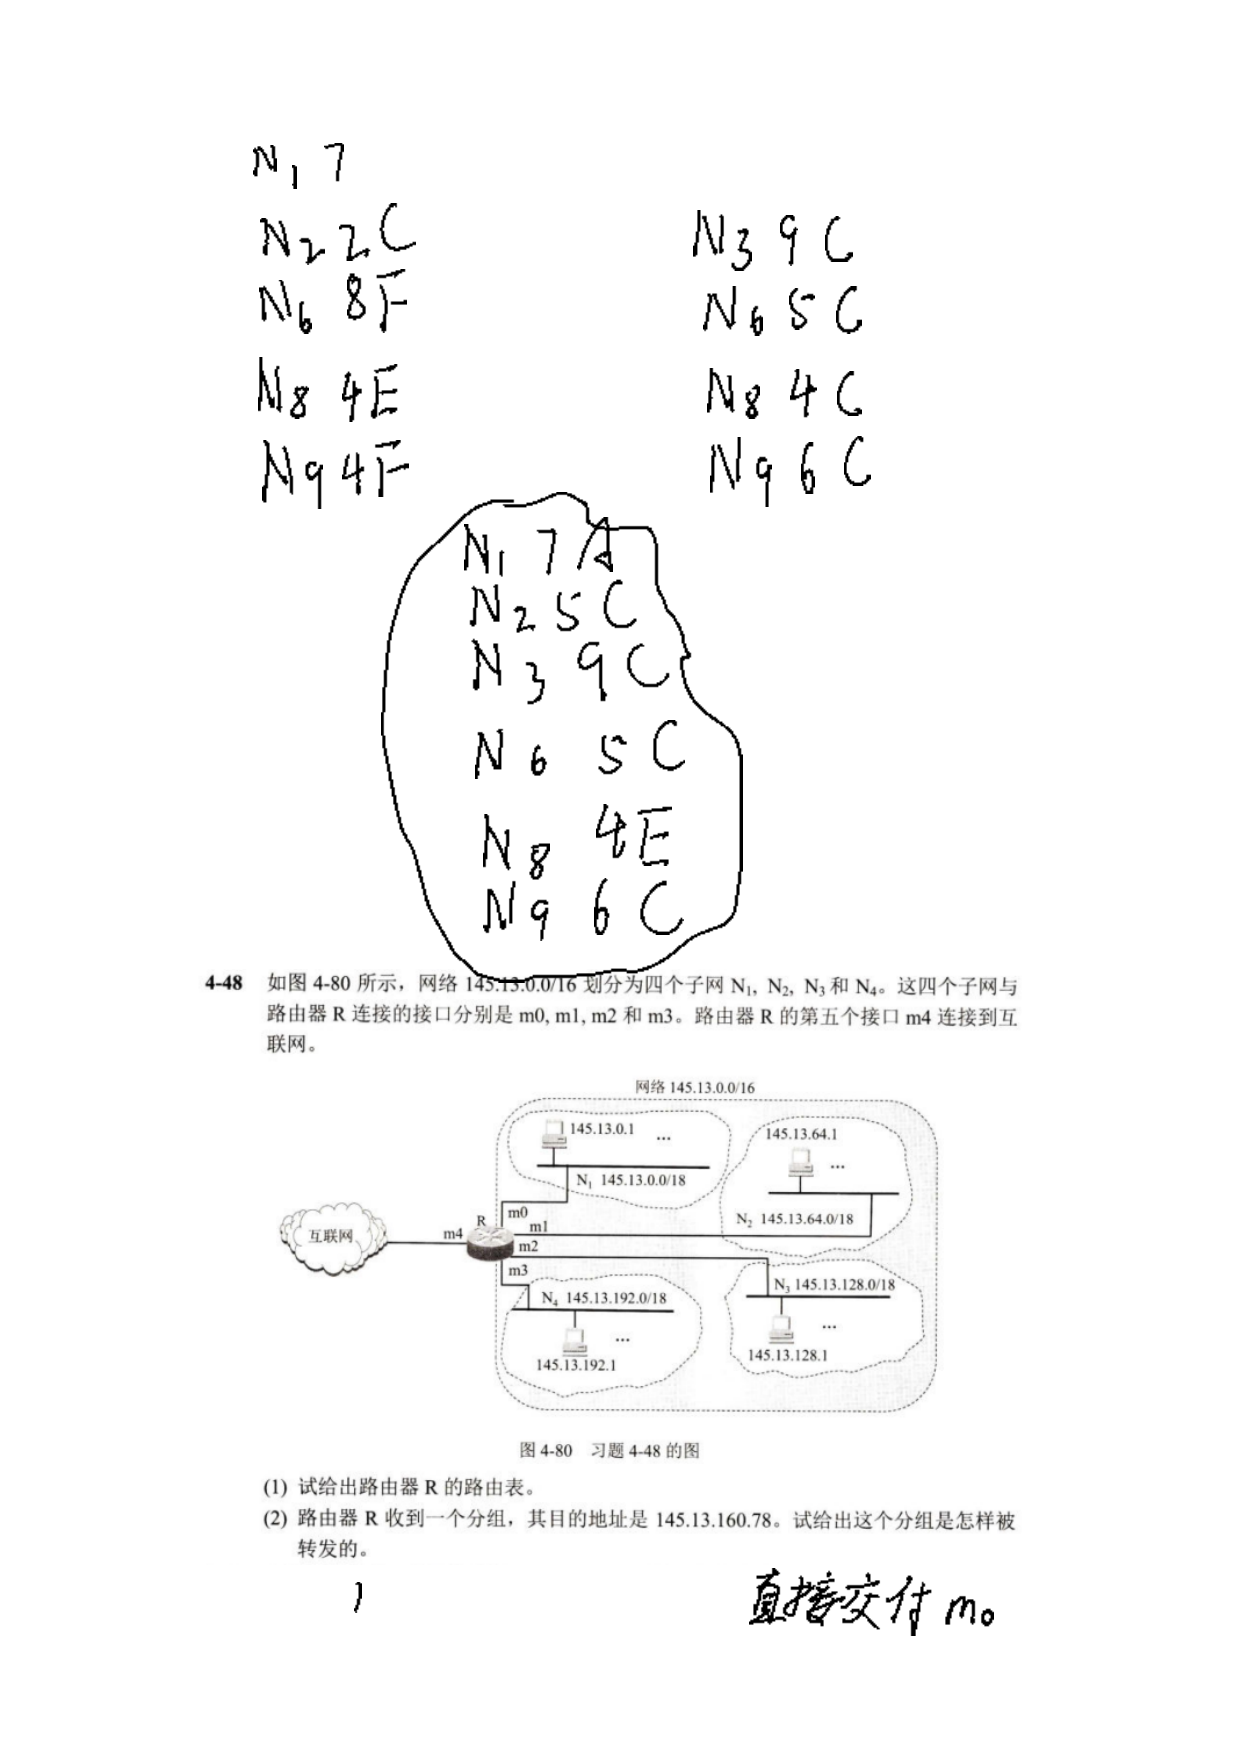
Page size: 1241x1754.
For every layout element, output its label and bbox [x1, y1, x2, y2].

picture [354, 1582, 362, 1613]
picture [707, 368, 760, 419]
picture [837, 371, 862, 416]
picture [703, 286, 763, 336]
picture [258, 357, 309, 419]
picture [780, 215, 798, 266]
picture [253, 145, 277, 178]
picture [801, 442, 815, 494]
picture [339, 203, 416, 261]
picture [844, 436, 871, 486]
picture [347, 269, 407, 333]
picture [789, 288, 815, 330]
picture [262, 440, 323, 509]
picture [342, 364, 399, 422]
picture [693, 210, 752, 271]
picture [790, 369, 817, 419]
picture [292, 165, 297, 189]
picture [749, 1568, 994, 1636]
picture [324, 143, 344, 183]
picture [259, 280, 312, 334]
picture [825, 216, 853, 262]
picture [260, 218, 325, 265]
picture [836, 286, 862, 334]
picture [187, 437, 1053, 1565]
